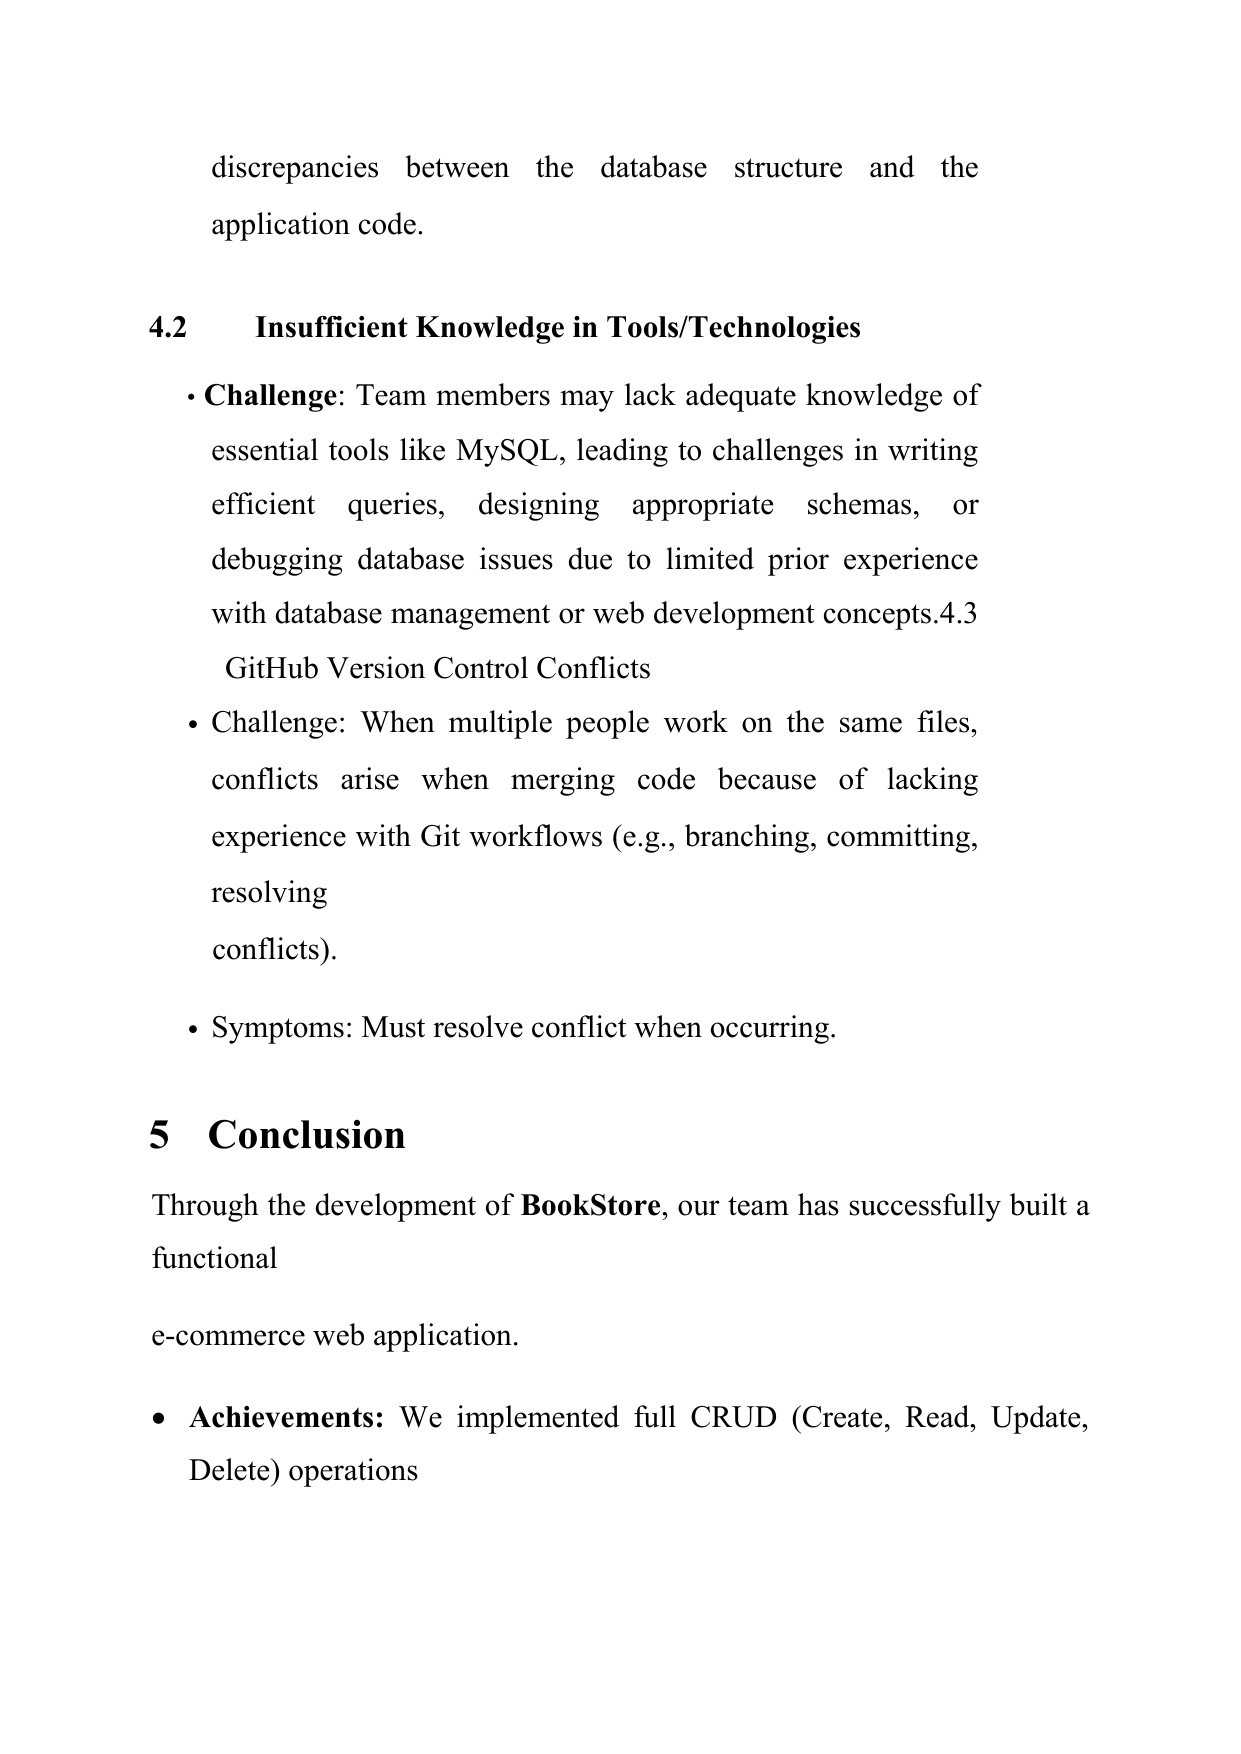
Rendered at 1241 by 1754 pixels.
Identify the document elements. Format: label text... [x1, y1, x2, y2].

list Achievements: We implemented full CRUD (Create, Read, Update, Delete) operations [151, 1396, 1090, 1487]
text Through the development of BookStore, our team has successfully built a functional [151, 1187, 1090, 1275]
list Symptoms: Must resolve conflict when occurring. [187, 1009, 979, 1044]
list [187, 150, 979, 241]
subtitle 5 Conclusion [148, 1111, 1090, 1158]
subtitle 4.2 Insufficient Knowledge in Tools/Technologies [148, 309, 1090, 344]
list Challenge: When multiple people work on the same files, conflicts arise when merging code because of lacking experience with Git workflows (e.g., branching, committing, resolving [187, 705, 979, 909]
text e-commerce web application. [151, 1318, 1090, 1353]
text • Challenge: Team members may lack adequate knowledge of essential tools like MySQL, leading to challenges in writing efficient queries, designing appropriate schemas, or debugging database issues due to limited prior experience with database management or web development concepts.4.3 GitHub Version Control Conflicts [187, 377, 979, 685]
text conflicts). [212, 932, 979, 966]
